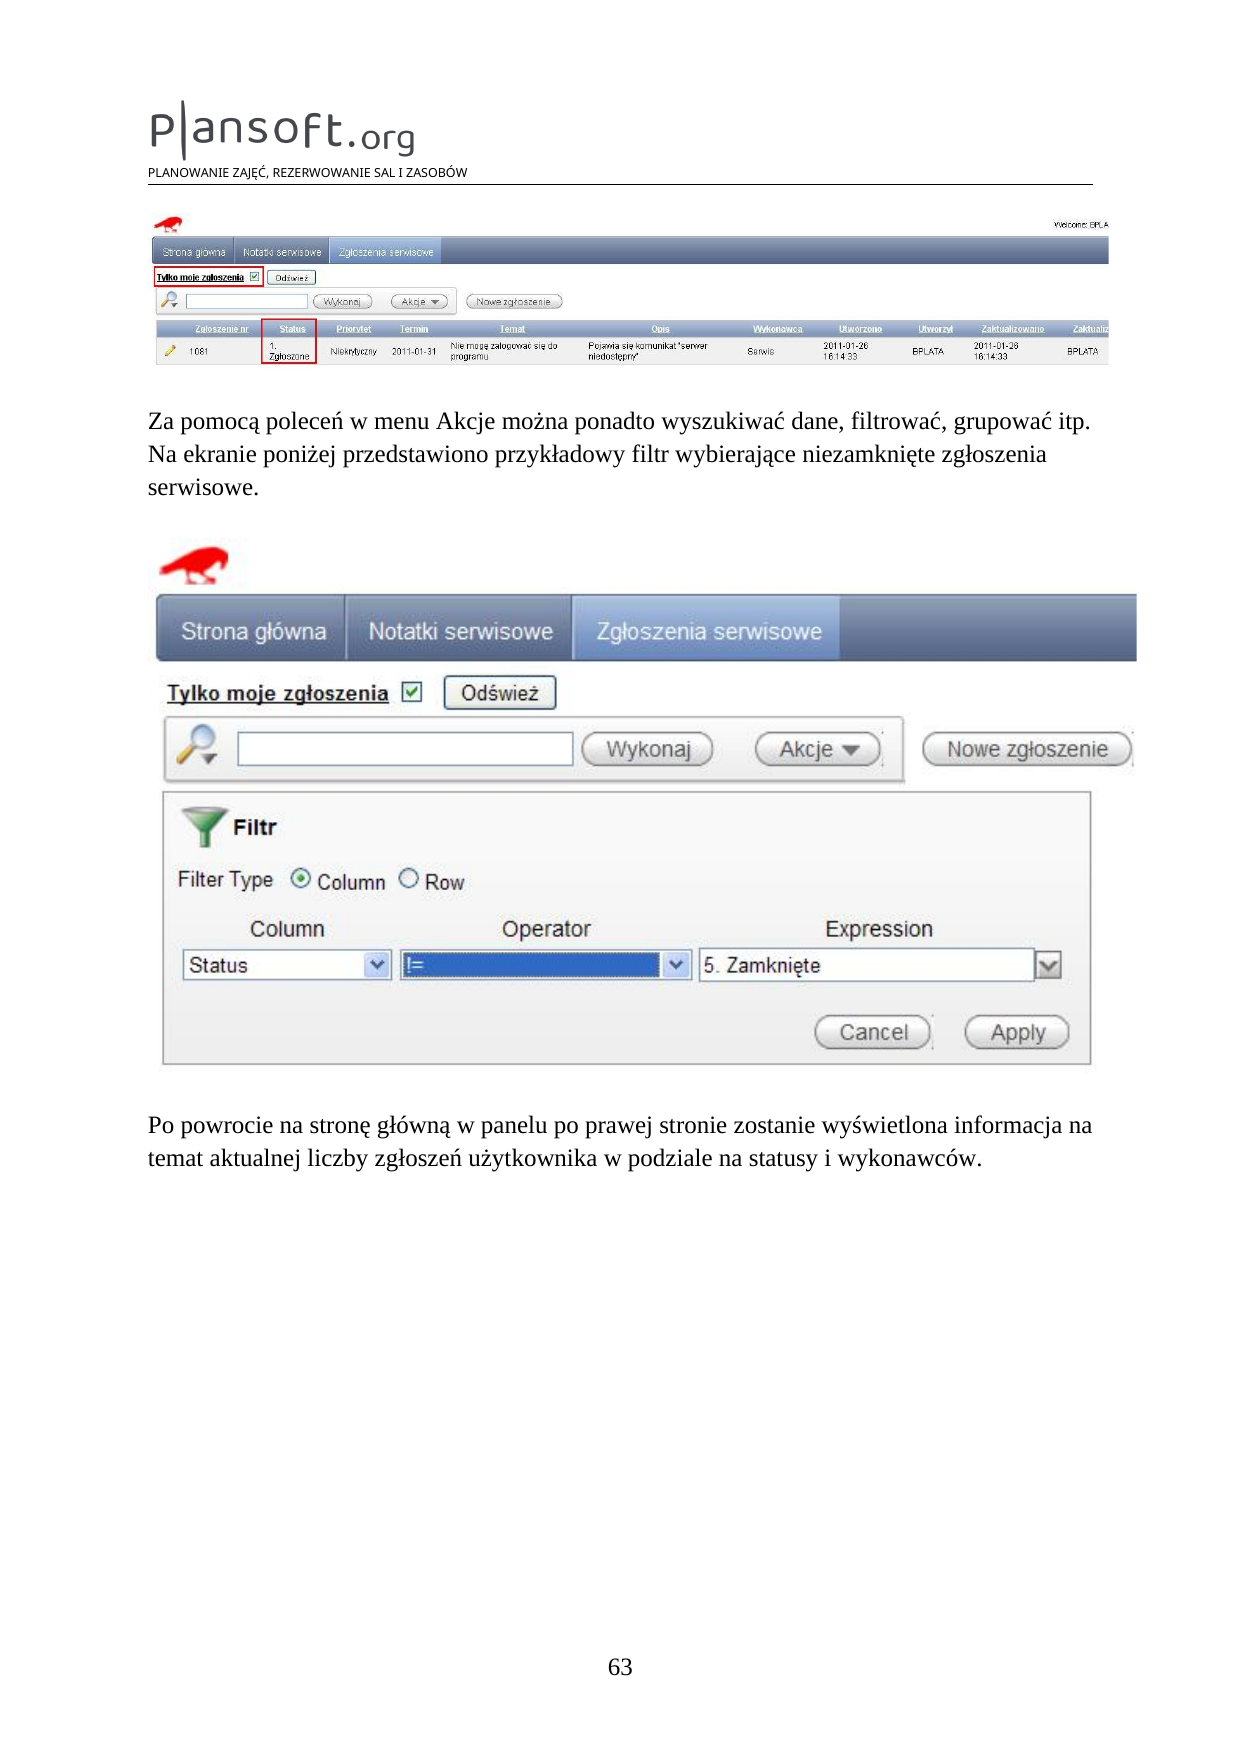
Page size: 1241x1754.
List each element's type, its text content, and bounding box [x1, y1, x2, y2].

picture [147, 213, 1109, 369]
text Na ekranie poniżej przedstawiono przykładowy filtr wybierające niezamknięte zgłoszenia serwisowe. [148, 439, 1093, 501]
picture [147, 73, 418, 165]
picture [147, 538, 1137, 1073]
text Po powrocie na stronę główną w panelu po prawej stronie zostanie wyświetlona informacja na temat aktualnej liczby zgłoszeń użytkownika w podziale na statusy i wykonawców. [148, 1110, 1093, 1172]
text Za pomocą poleceń w menu Akcje można ponadto wyszukiwać dane, filtrować, grupować itp. [148, 406, 1093, 435]
